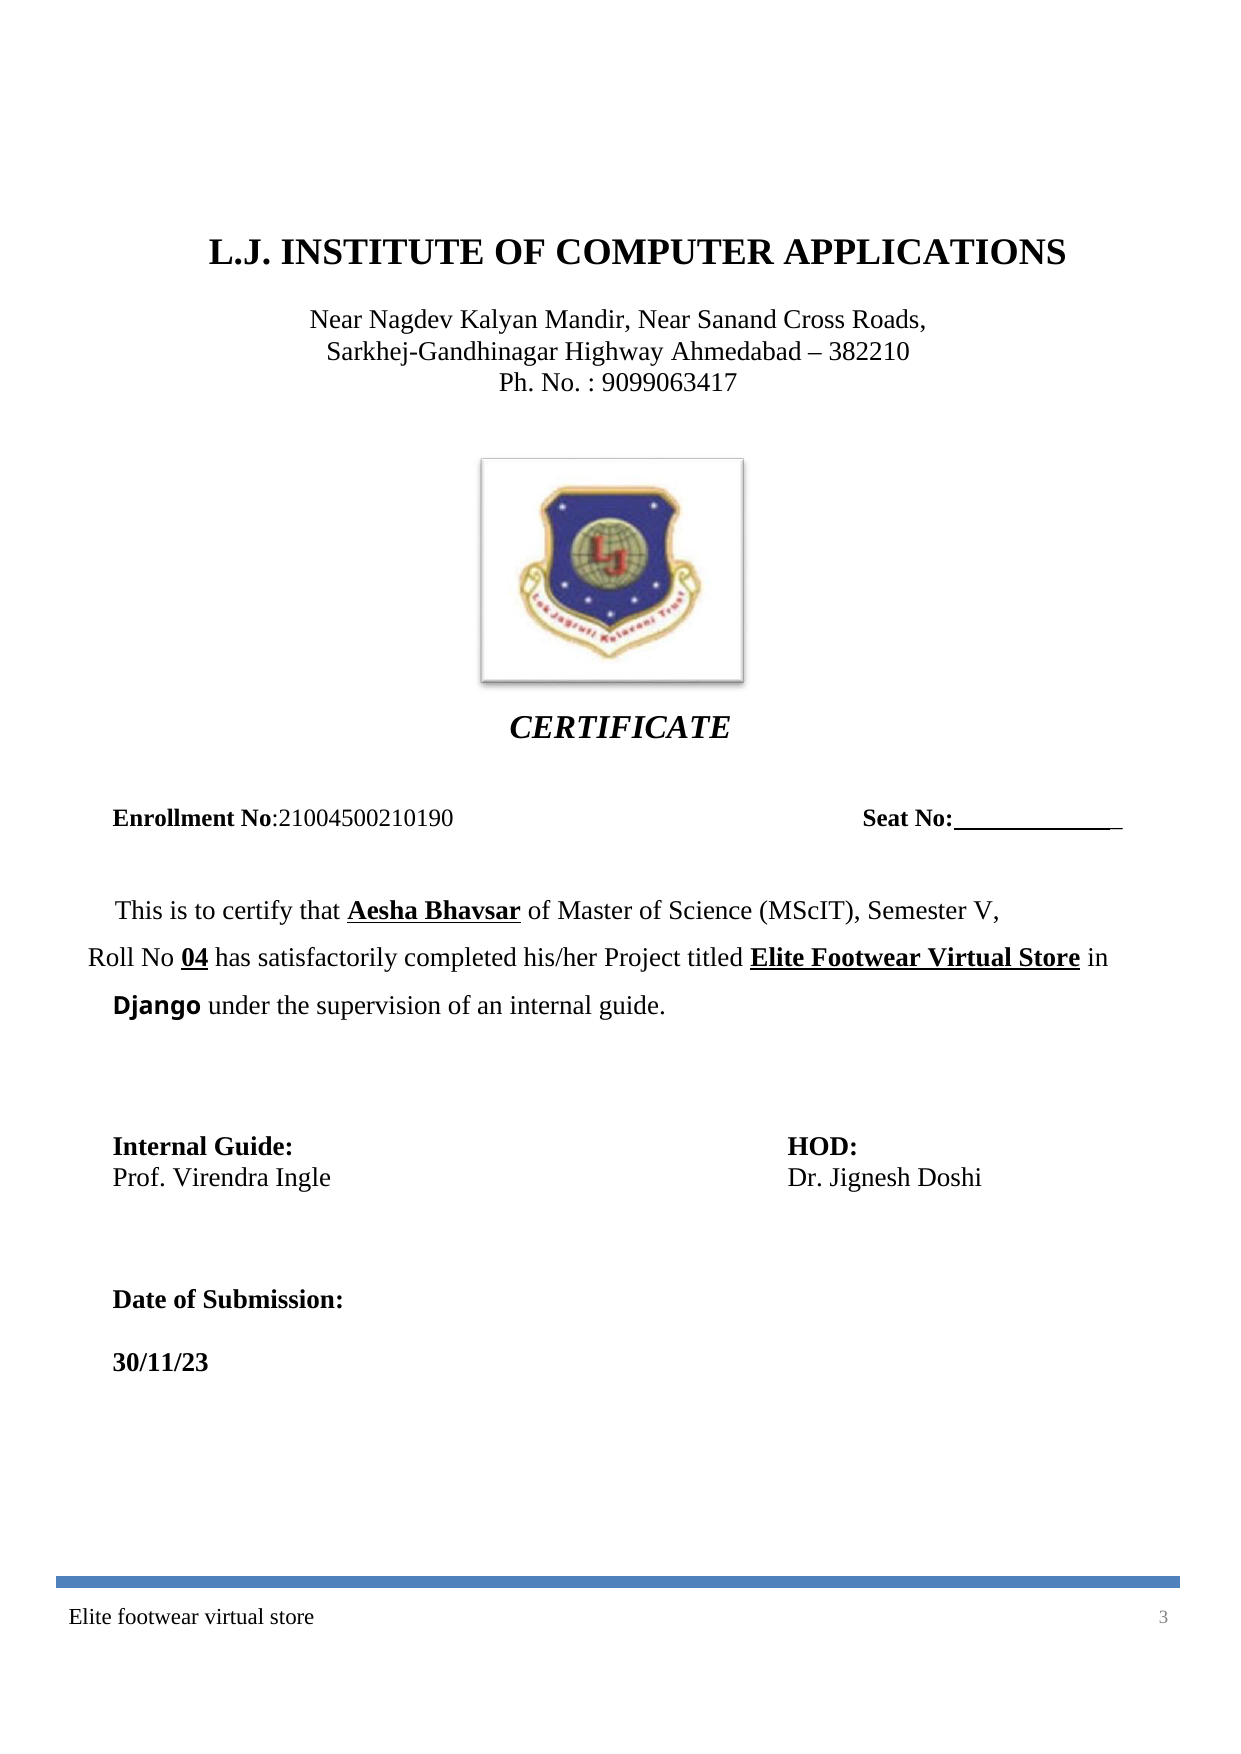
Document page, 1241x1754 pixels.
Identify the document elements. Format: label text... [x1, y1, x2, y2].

text Django under the supervision of an internal guide. [112, 988, 1180, 1022]
text Prof. Virendra Ingle Dr. Jignesh Doshi [112, 1161, 1180, 1192]
subtitle CERTIFICATE [60, 707, 1180, 746]
text Roll No 04 has satisfactorily completed his/her Project titled Elite Footwear Virtual Store in [61, 941, 1180, 972]
subtitle L.J. INSTITUTE OF COMPUTER APPLICATIONS [208, 229, 1180, 272]
text Near Nagdev Kalyan Mandir, Near Sanand Cross Roads, [56, 303, 1180, 334]
text Internal Guide: HOD: [112, 1130, 1180, 1161]
text This is to certify that Aesha Bhavsar of Master of Science (MScIT), Semester V, [61, 894, 1180, 926]
text 30/11/23 [112, 1346, 1180, 1377]
text Sarkhej-Gandhinagar Highway Ahmedabad – 382210 [56, 334, 1180, 366]
picture [471, 452, 753, 695]
text Ph. No. : 9099063417 [56, 366, 1180, 397]
text Date of Submission: [112, 1283, 1180, 1314]
text Enrollment No:21004500210190 Seat No: _ [56, 803, 1178, 832]
